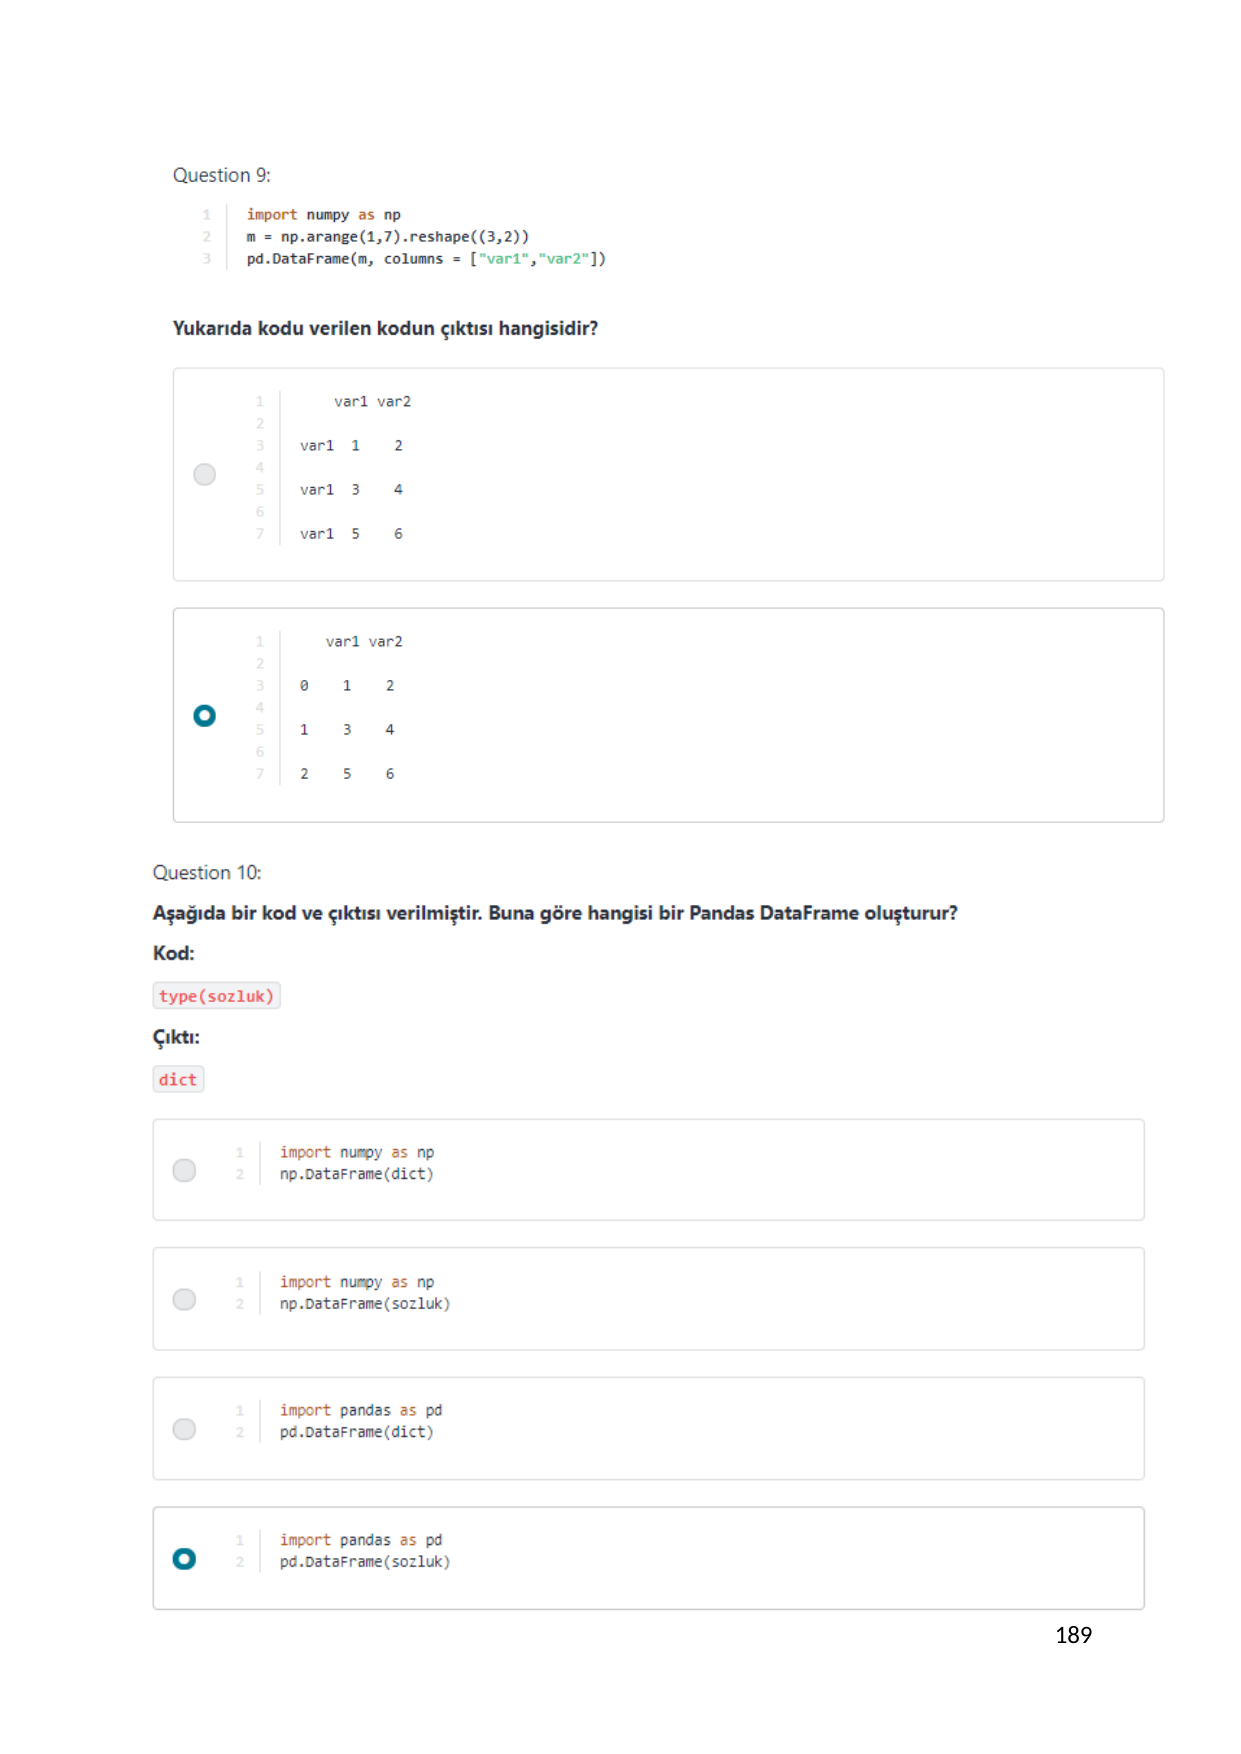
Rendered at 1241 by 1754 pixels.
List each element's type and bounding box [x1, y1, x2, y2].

picture [147, 855, 1150, 1619]
picture [147, 147, 1179, 836]
